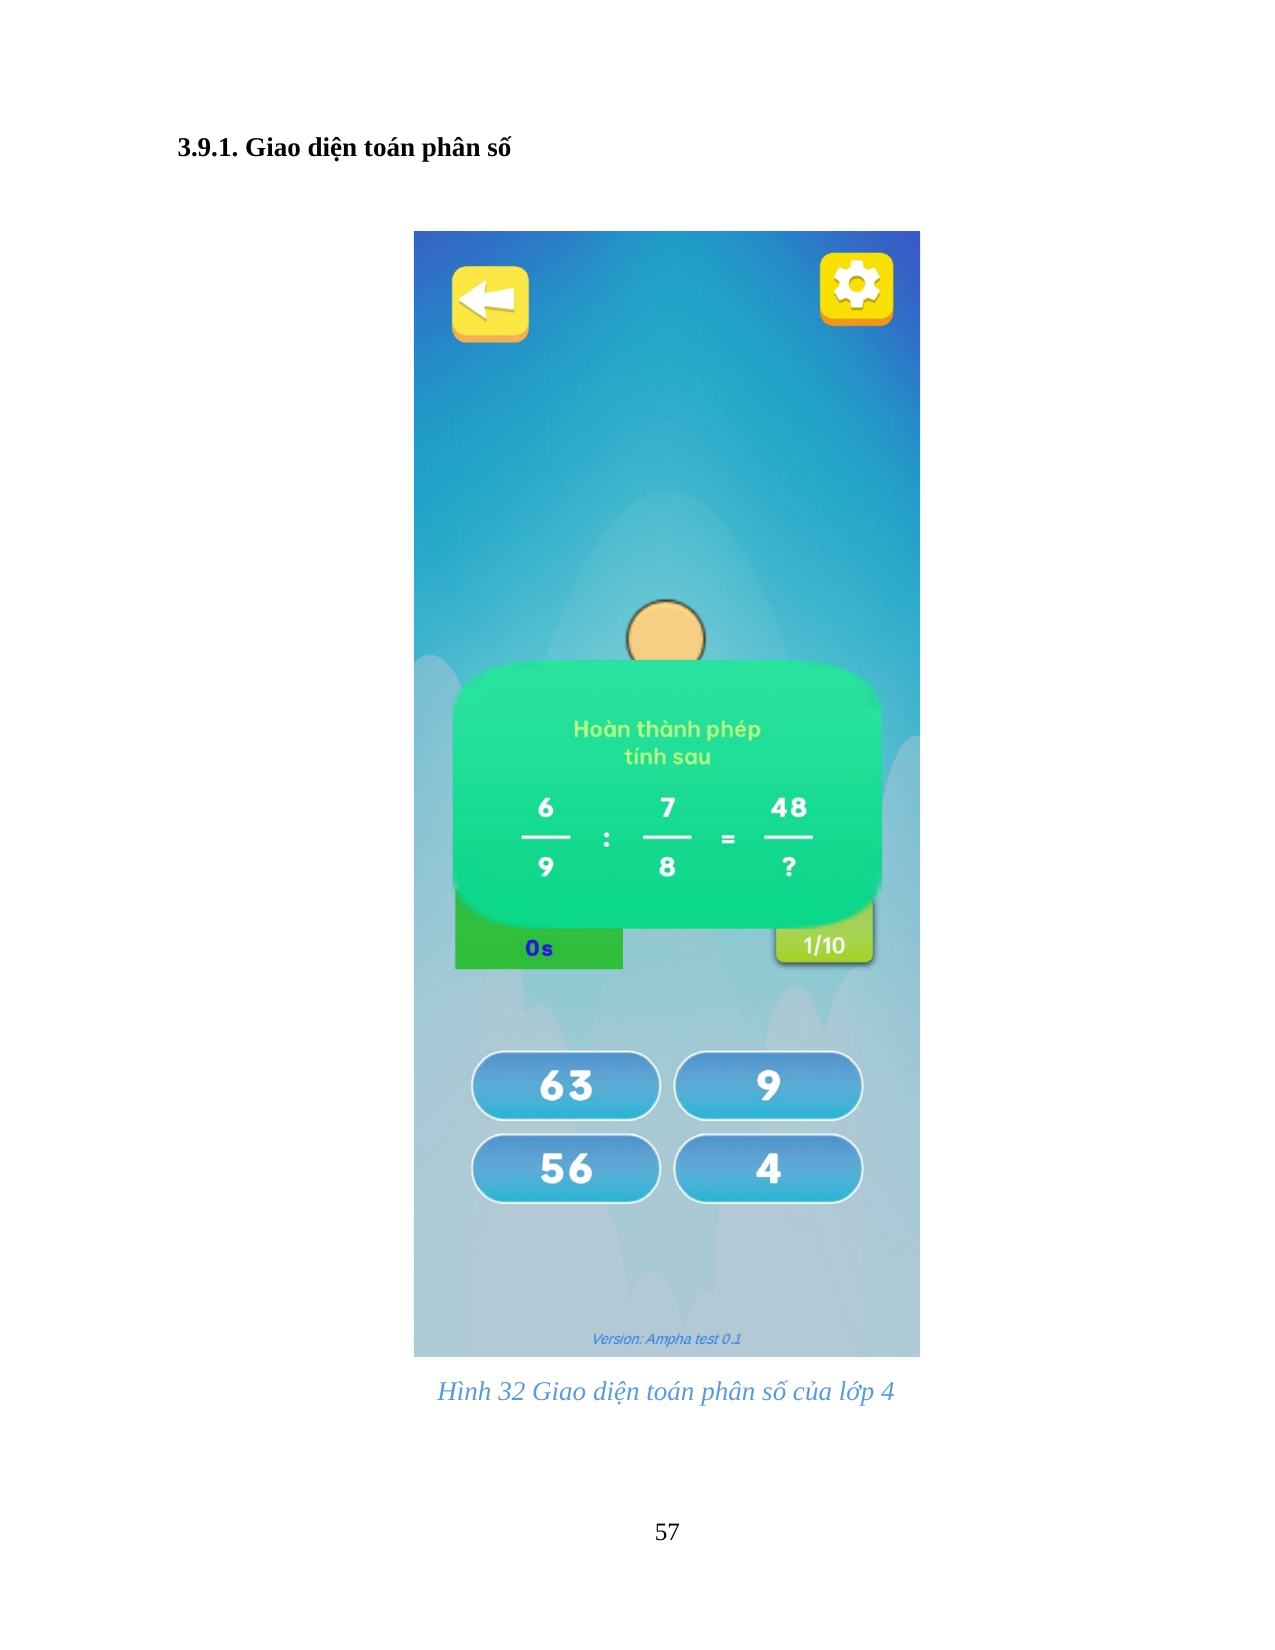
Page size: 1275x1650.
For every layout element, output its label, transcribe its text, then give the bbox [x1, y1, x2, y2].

text Hình 32 Giao diện toán phân số của lớp 4 [177, 1375, 1157, 1406]
text Giao diện toán phân số [177, 131, 1157, 162]
picture [413, 231, 921, 1357]
